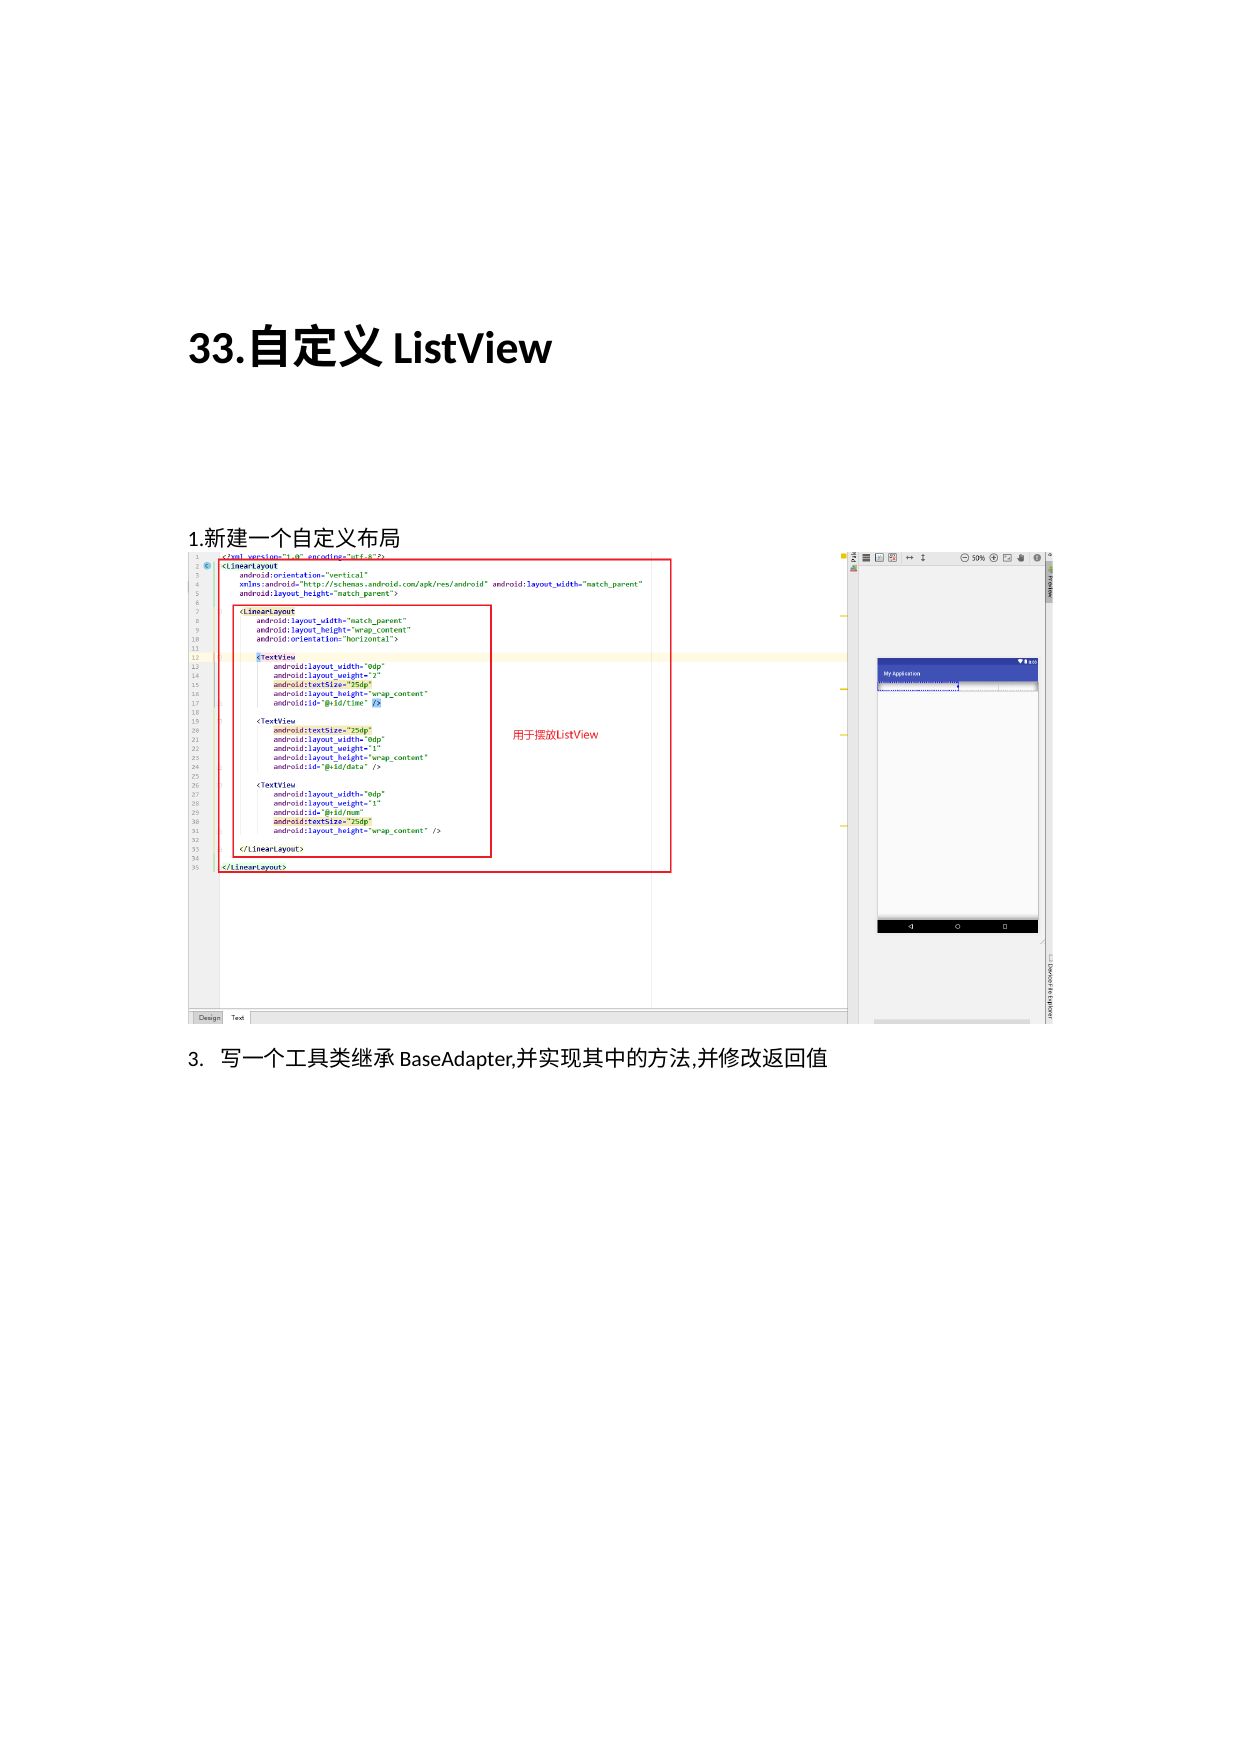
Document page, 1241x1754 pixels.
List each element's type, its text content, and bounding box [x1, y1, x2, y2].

picture [187, 552, 1053, 1024]
list 写一个工具类继承BaseAdapter,并实现其中的方法,并修改返回值 [187, 1040, 1053, 1073]
subtitle 33.自定义ListView [187, 295, 1053, 392]
text 1.新建一个自定义布局 [187, 520, 1053, 552]
